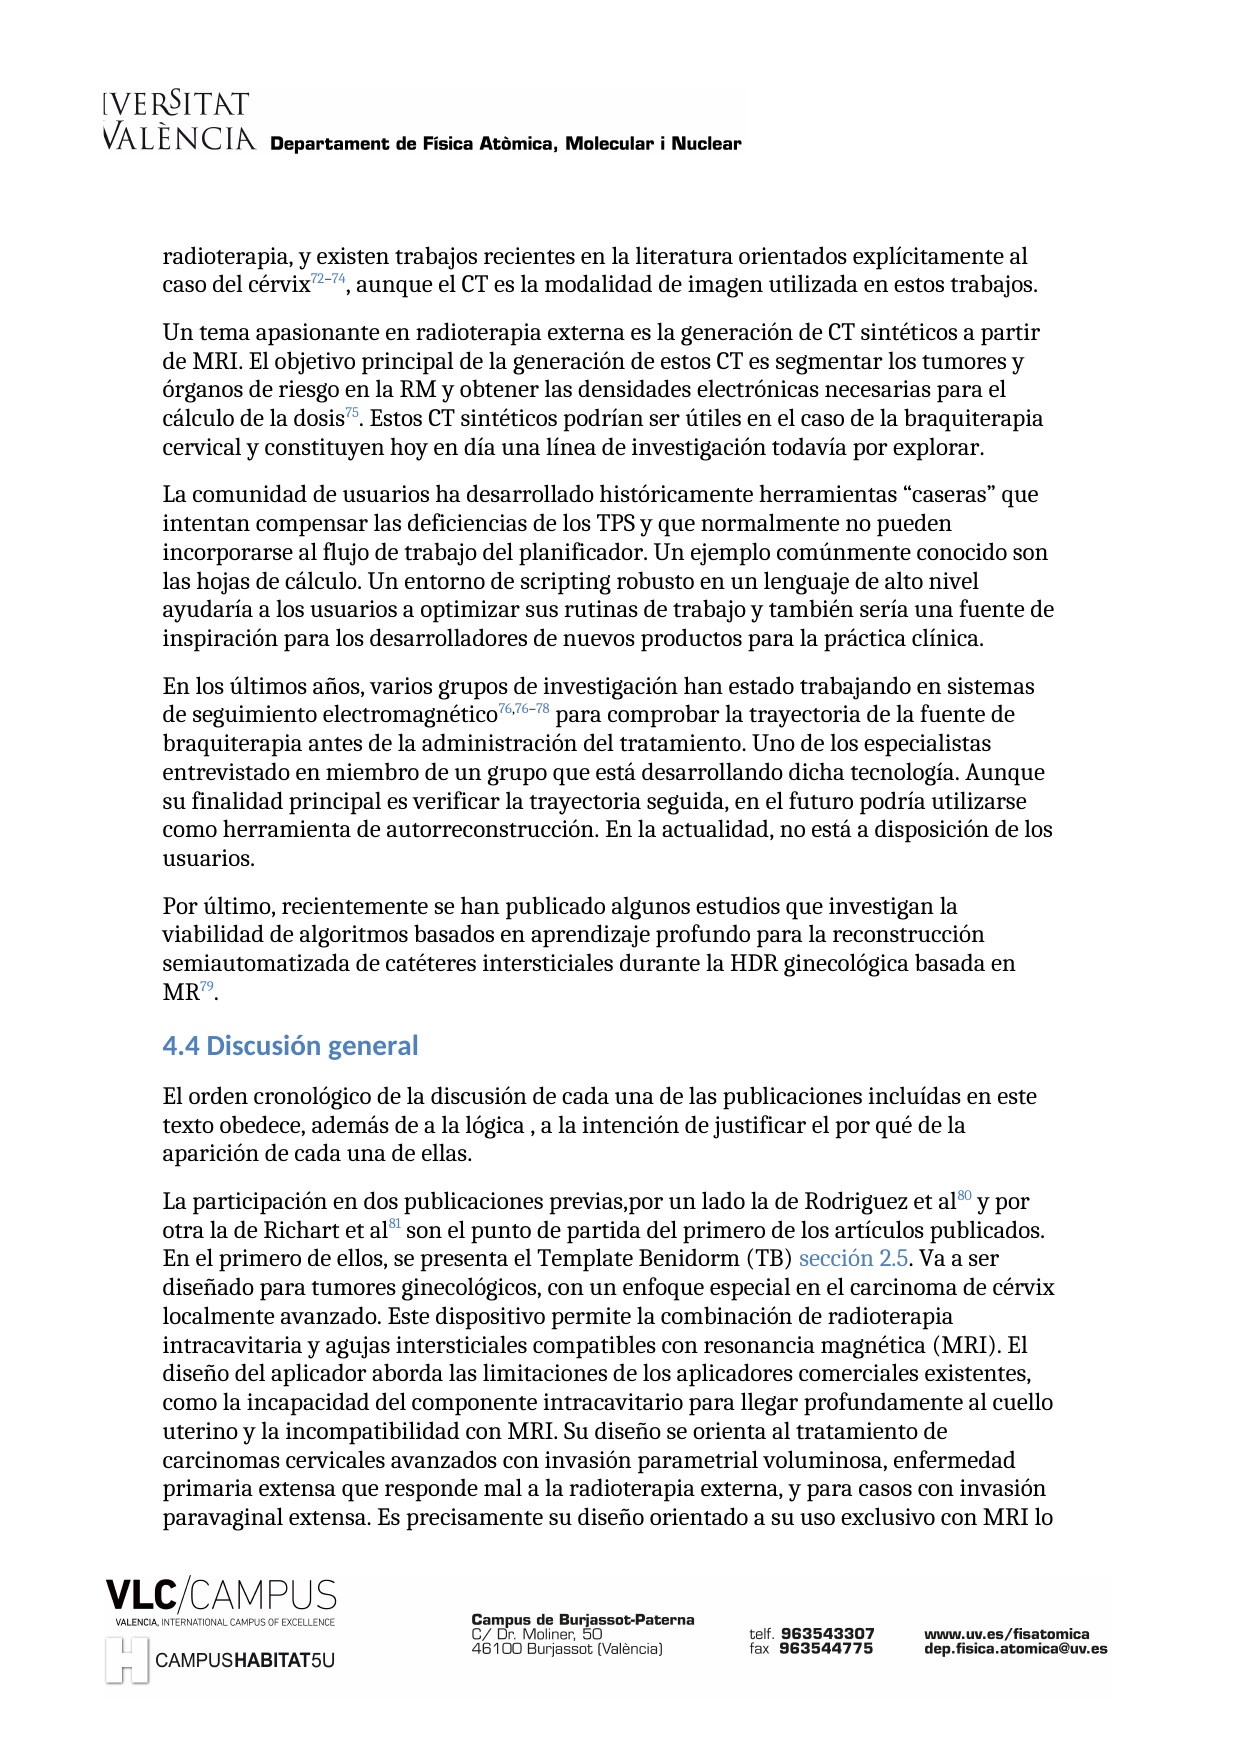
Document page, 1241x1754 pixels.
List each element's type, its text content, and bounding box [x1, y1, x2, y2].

text La comunidad de usuarios ha desarrollado históricamente herramientas “caseras” que intentan compensar las deficiencias de los TPS y que normalmente no pueden incorporarse al flujo de trabajo del planificador. Un ejemplo comúnmente conocido son las hojas de cálculo. Un entorno de scripting robusto en un lenguaje de alto nivel ayudaría a los usuarios a optimizar sus rutinas de trabajo y también sería una fuente de inspiración para los desarrolladores de nuevos productos para la práctica clínica. [162, 480, 1063, 653]
picture [103, 87, 748, 156]
text Por último, recientemente se han publicado algunos estudios que investigan la viabilidad de algoritmos basados en aprendizaje profundo para la reconstrucción semiautomatizada de catéteres intersticiales durante la HDR ginecológica basada en MR79. [162, 892, 1063, 1007]
text El orden cronológico de la discusión de cada una de las publicaciones incluídas en este texto obedece, además de a la lógica , a la intención de justificar el por qué de la aparición de cada una de ellas. [162, 1082, 1063, 1168]
text Un tema apasionante en radioterapia externa es la generación de CT sintéticos a partir de MRI. El objetivo principal de la generación de estos CT es segmentar los tumores y órganos de riesgo en la RM y obtener las densidades electrónicas necesarias para el cálculo de la dosis75. Estos CT sintéticos podrían ser útiles en el caso de la braquiterapia cervical y constituyen hoy en día una línea de investigación todavía por explorar. [162, 318, 1063, 462]
picture [103, 1575, 1113, 1701]
subtitle 4.4 Discusión general [162, 1027, 1063, 1063]
text En los últimos años, varios grupos de investigación han estado trabajando en sistemas de seguimiento electromagnético76,76–78 para comprobar la trayectoria de la fuente de braquiterapia antes de la administración del tratamiento. Uno de los especialistas entrevistado en miembro de un grupo que está desarrollando dicha tecnología. Aunque su finalidad principal es verificar la trayectoria seguida, en el futuro podría utilizarse como herramienta de autorreconstrucción. En la actualidad, no está a disposición de los usuarios. [162, 672, 1063, 873]
